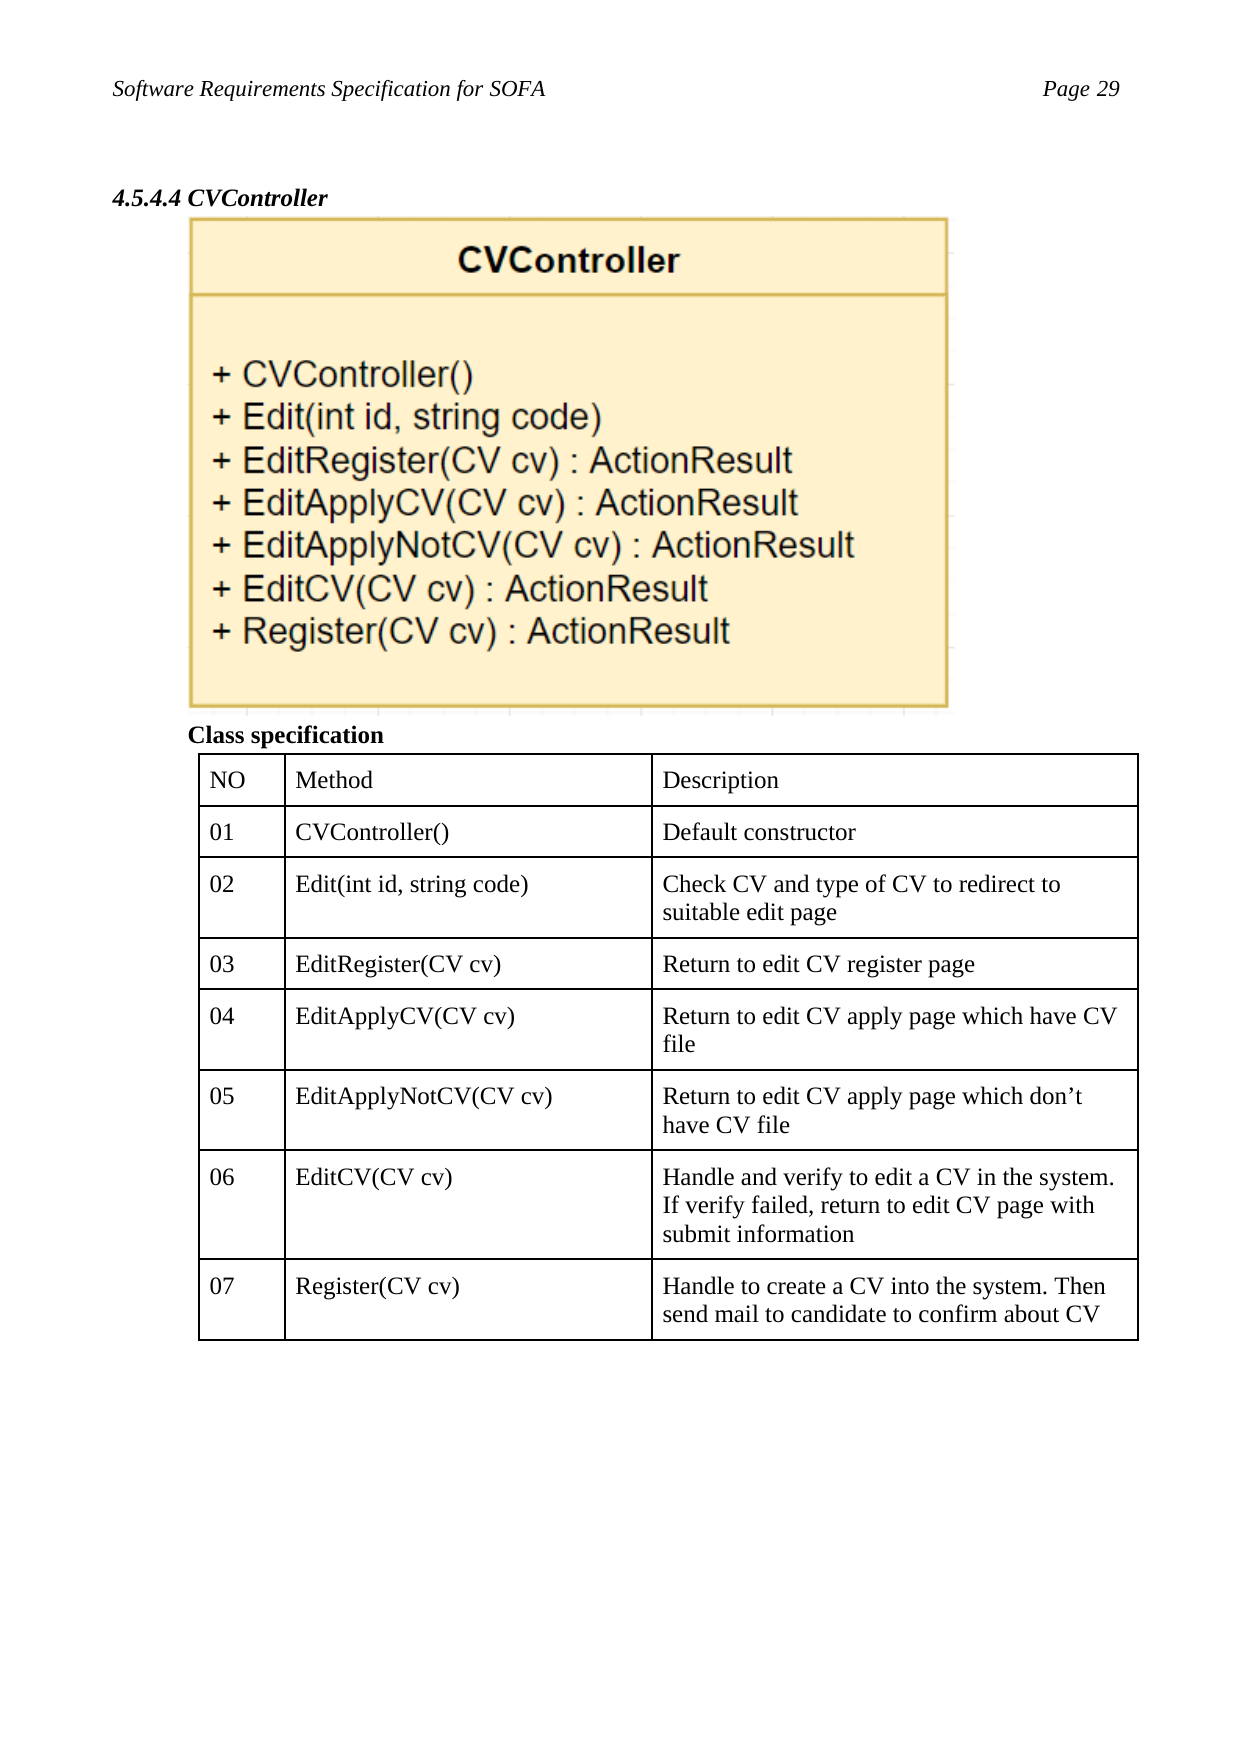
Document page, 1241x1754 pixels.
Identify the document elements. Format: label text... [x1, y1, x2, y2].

table_cell 05 [200, 1071, 284, 1149]
table_cell Handle and verify to edit a CV in the system. If verify failed, return to edit CV page with submit information [653, 1151, 1137, 1258]
table_cell EditApplyCV(CV cv) [286, 990, 651, 1069]
table_header Method [286, 755, 651, 804]
table_cell Check CV and type of CV to redirect to suitable edit page [653, 858, 1137, 937]
table_cell Handle to create a CV into the system. Then send mail to candidate to confirm about CV [653, 1260, 1137, 1339]
table_cell Register(CV cv) [286, 1260, 651, 1339]
table_cell 07 [200, 1260, 284, 1339]
picture [187, 216, 955, 716]
text Class specification [187, 720, 1128, 749]
table_header NO [200, 755, 284, 804]
table_cell EditApplyNotCV(CV cv) [286, 1071, 651, 1149]
table_cell EditRegister(CV cv) [286, 939, 651, 988]
table_cell Return to edit CV register page [653, 939, 1137, 988]
table_cell 03 [200, 939, 284, 988]
table_header Description [653, 755, 1137, 804]
table_cell 01 [200, 807, 284, 856]
table_cell EditCV(CV cv) [286, 1151, 651, 1258]
table_cell 06 [200, 1151, 284, 1258]
table_cell Default constructor [653, 807, 1137, 856]
table_cell 02 [200, 858, 284, 937]
table_cell Return to edit CV apply page which don’t have CV file [653, 1071, 1137, 1149]
subtitle 4.5.4.4 CVController [112, 183, 1128, 212]
table_cell Return to edit CV apply page which have CV file [653, 990, 1137, 1069]
table_cell CVController() [286, 807, 651, 856]
table_cell 04 [200, 990, 284, 1069]
table_cell Edit(int id, string code) [286, 858, 651, 937]
